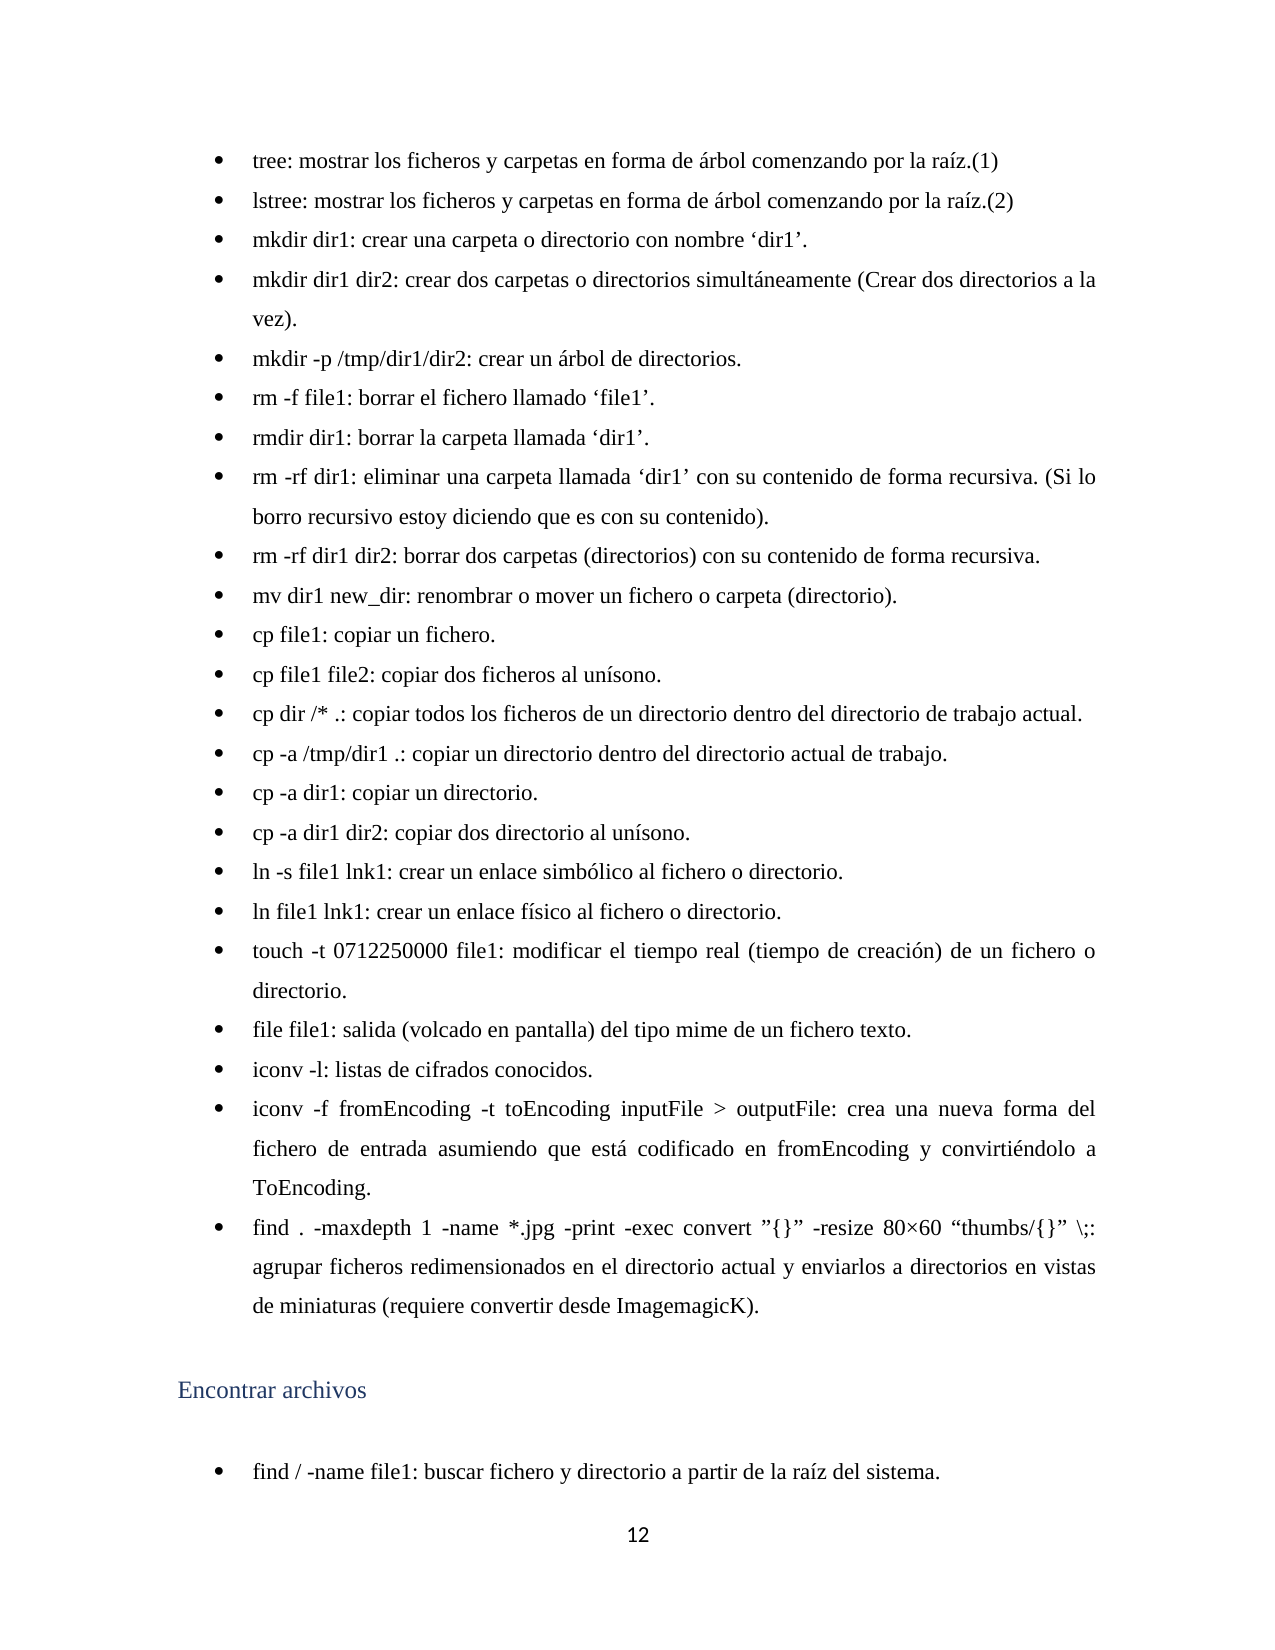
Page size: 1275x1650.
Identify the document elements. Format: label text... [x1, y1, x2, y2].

list rm -f file1: borrar el fichero llamado ‘file1’. [215, 384, 1098, 411]
list mv dir1 new_dir: renombrar o mover un fichero o carpeta (directorio). [215, 582, 1098, 608]
list cp -a dir1: copiar un directorio. [215, 779, 1098, 806]
list mkdir dir1: crear una carpeta o directorio con nombre ‘dir1’. [215, 227, 1098, 253]
list touch -t 0712250000 file1: modificar el tiempo real (tiempo de creación) de un fichero o directorio. [215, 937, 1098, 1003]
list lstree: mostrar los ficheros y carpetas en forma de árbol comenzando por la raíz.(2) [215, 187, 1098, 213]
list find / -name file1: buscar fichero y directorio a partir de la raíz del sistema. [215, 1458, 1098, 1484]
list cp file1 file2: copiar dos ficheros al unísono. [215, 661, 1098, 687]
list ln file1 lnk1: crear un enlace físico al fichero o directorio. [215, 898, 1098, 924]
list cp -a dir1 dir2: copiar dos directorio al unísono. [215, 819, 1098, 845]
list find . -maxdepth 1 -name *.jpg -print -exec convert ”{}” -resize 80×60 “thumbs/{}” \;: agrupar ficheros redimensionados en el directorio actual y enviarlos a directorios en vistas de miniaturas (requiere convertir desde ImagemagicK). [215, 1213, 1098, 1319]
list cp -a /tmp/dir1 .: copiar un directorio dentro del directorio actual de trabajo. [215, 740, 1098, 766]
list iconv -f fromEncoding -t toEncoding inputFile > outputFile: crea una nueva forma del fichero de entrada asumiendo que está codificado en fromEncoding y convirtiéndolo a ToEncoding. [215, 1095, 1098, 1200]
list rmdir dir1: borrar la carpeta llamada ‘dir1’. [215, 424, 1098, 450]
list rm -rf dir1 dir2: borrar dos carpetas (directorios) con su contenido de forma recursiva. [215, 542, 1098, 569]
list mkdir -p /tmp/dir1/dir2: crear un árbol de directorios. [215, 345, 1098, 371]
subtitle Encontrar archivos [177, 1376, 1098, 1404]
list mkdir dir1 dir2: crear dos carpetas o directorios simultáneamente (Crear dos directorios a la vez). [215, 266, 1098, 332]
list cp dir /* .: copiar todos los ficheros de un directorio dentro del directorio de trabajo actual. [215, 700, 1098, 727]
list tree: mostrar los ficheros y carpetas en forma de árbol comenzando por la raíz.(1) [215, 148, 1098, 174]
list iconv -l: listas de cifrados conocidos. [215, 1056, 1098, 1082]
list file file1: salida (volcado en pantalla) del tipo mime de un fichero texto. [215, 1016, 1098, 1042]
list cp file1: copiar un fichero. [215, 621, 1098, 648]
list ln -s file1 lnk1: crear un enlace simbólico al fichero o directorio. [215, 858, 1098, 884]
list rm -rf dir1: eliminar una carpeta llamada ‘dir1’ con su contenido de forma recursiva. (Si lo borro recursivo estoy diciendo que es con su contenido). [215, 463, 1098, 529]
